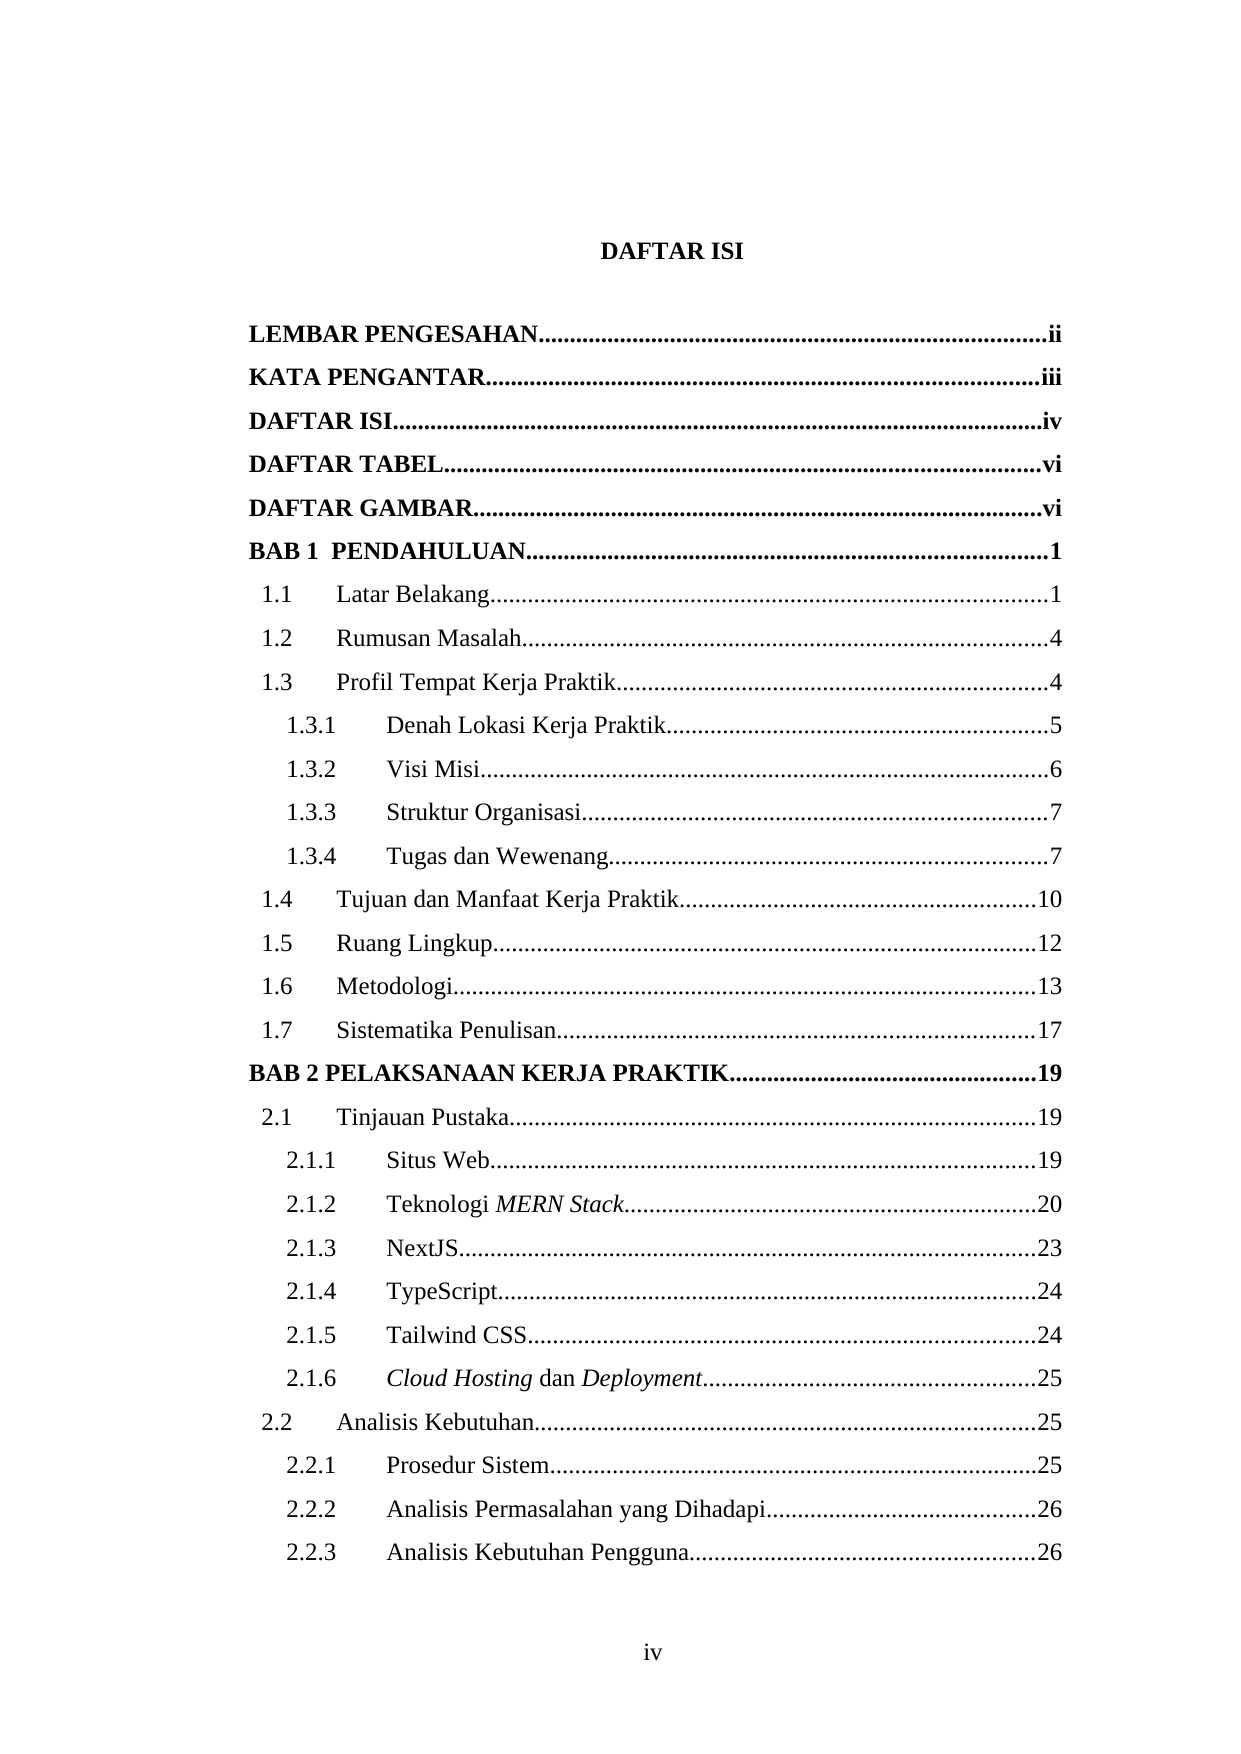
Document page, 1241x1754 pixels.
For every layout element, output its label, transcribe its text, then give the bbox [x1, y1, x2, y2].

subtitle DAFTAR ISI [236, 236, 1063, 265]
